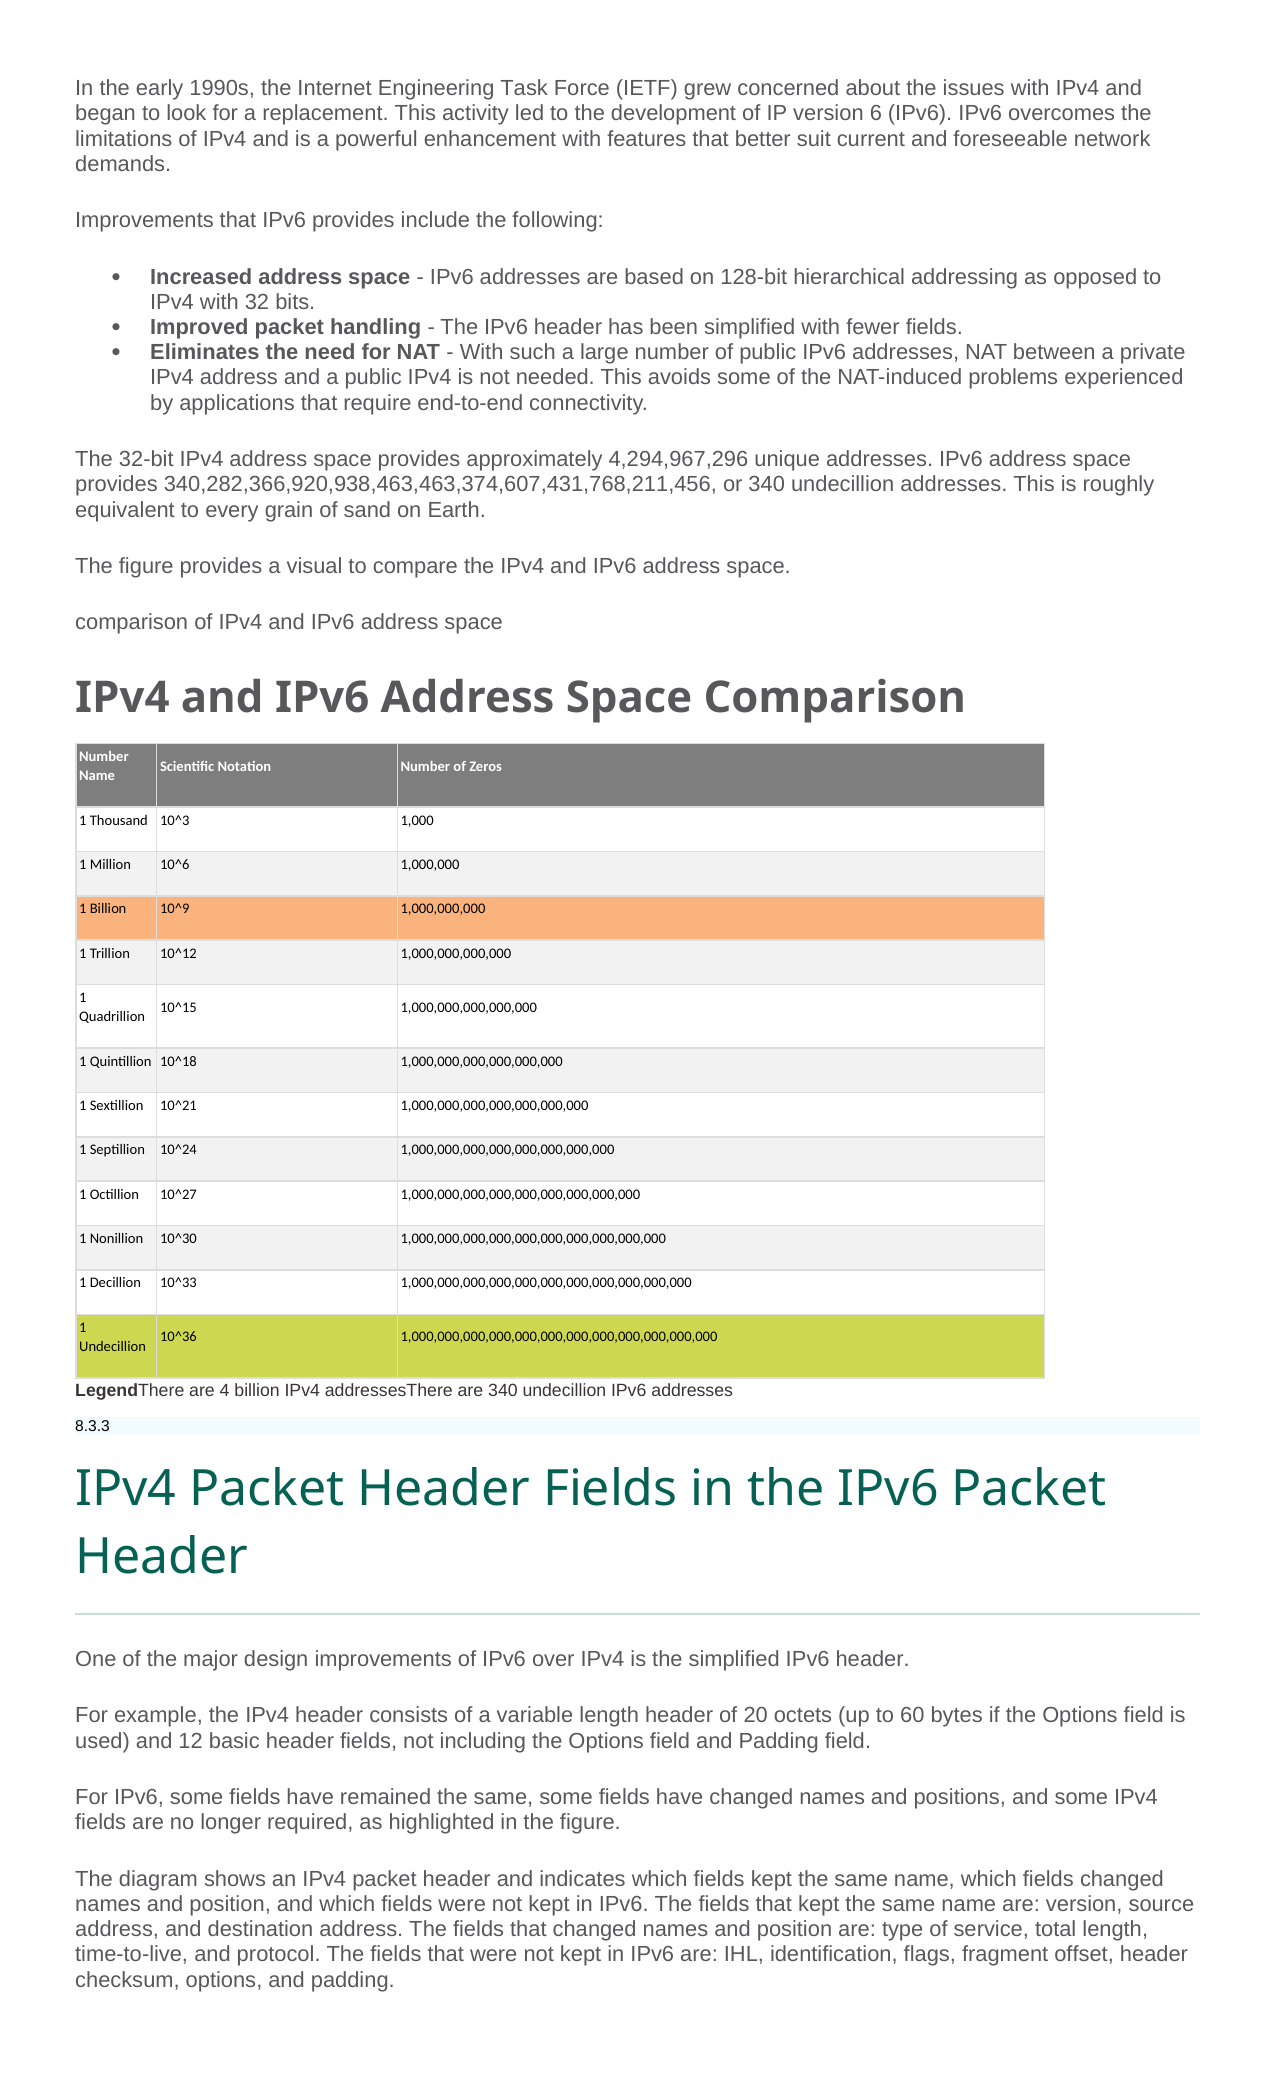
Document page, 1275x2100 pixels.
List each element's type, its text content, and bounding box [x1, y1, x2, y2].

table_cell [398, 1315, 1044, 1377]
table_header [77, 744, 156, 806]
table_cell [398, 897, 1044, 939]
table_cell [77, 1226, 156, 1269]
text For example, the IPv4 header consists of a variable length header of 20 octets (up to 60 bytes if the Options field is used) and 12 basic header fields, not including the Options field and Padding field. [75, 1702, 1200, 1753]
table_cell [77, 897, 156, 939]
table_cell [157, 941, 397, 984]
text The figure provides a visual to compare the IPv4 and IPv6 address space. [75, 553, 1200, 578]
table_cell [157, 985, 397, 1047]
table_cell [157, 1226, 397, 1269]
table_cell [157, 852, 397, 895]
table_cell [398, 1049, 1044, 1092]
list Improved packet handling - The IPv6 header has been simplified with fewer fields. [112, 314, 1200, 339]
text The diagram shows an IPv4 packet header and indicates which fields kept the same name, which fields changed names and position, and which fields were not kept in IPv6. The fields that kept the same name are: version, source address, and destination address. The fields that changed names and position are: type of service, total length, time-to-live, and protocol. The fields that were not kept in IPv6 are: IHL, identification, flags, fragment offset, header checksum, options, and padding. [75, 1866, 1200, 1992]
text One of the major design improvements of IPv6 over IPv4 is the simplified IPv6 header. [75, 1646, 1200, 1671]
text For IPv6, some fields have remained the same, some fields have changed names and positions, and some IPv4 fields are no longer required, as highlighted in the figure. [75, 1784, 1200, 1834]
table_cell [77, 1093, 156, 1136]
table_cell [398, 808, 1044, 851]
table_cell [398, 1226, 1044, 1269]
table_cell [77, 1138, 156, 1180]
text comparison of IPv4 and IPv6 address space [75, 609, 1200, 634]
subtitle IPv4 Packet Header Fields in the IPv6 Packet Header [75, 1452, 1200, 1613]
list Eliminates the need for NAT - With such a large number of public IPv6 addresses, NAT between a private IPv4 address and a public IPv4 is not needed. This avoids some of the NAT-induced problems experienced by applications that require end-to-end connectivity. [112, 339, 1200, 415]
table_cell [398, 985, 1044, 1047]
subtitle IPv4 and IPv6 Address Space Comparison [75, 666, 1200, 725]
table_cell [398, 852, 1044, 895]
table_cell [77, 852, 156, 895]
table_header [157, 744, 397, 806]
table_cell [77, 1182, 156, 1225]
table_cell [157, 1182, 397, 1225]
text The 32-bit IPv4 address space provides approximately 4,294,967,296 unique addresses. IPv6 address space provides 340,282,366,920,938,463,463,374,607,431,768,211,456, or 340 undecillion addresses. This is roughly equivalent to every grain of sand on Earth. [75, 446, 1200, 522]
text 8.3.3 [75, 1417, 1200, 1435]
text LegendThere are 4 billion IPv4 addressesThere are 340 undecillion IPv6 addresses [75, 1378, 1200, 1400]
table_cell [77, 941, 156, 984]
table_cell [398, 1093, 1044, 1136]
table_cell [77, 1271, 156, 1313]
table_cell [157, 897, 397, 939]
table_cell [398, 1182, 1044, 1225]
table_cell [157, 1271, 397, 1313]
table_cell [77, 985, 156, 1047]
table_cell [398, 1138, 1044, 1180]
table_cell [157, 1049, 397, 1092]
text In the early 1990s, the Internet Engineering Task Force (IETF) grew concerned about the issues with IPv4 and began to look for a replacement. This activity led to the development of IP version 6 (IPv6). IPv6 overcomes the limitations of IPv4 and is a powerful enhancement with features that better suit current and foreseeable network demands. [75, 75, 1200, 176]
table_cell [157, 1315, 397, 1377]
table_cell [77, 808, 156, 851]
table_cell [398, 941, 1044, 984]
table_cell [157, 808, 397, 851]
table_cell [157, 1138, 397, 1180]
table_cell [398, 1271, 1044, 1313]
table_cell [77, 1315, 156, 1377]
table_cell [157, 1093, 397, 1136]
list Increased address space - IPv6 addresses are based on 128-bit hierarchical addressing as opposed to IPv4 with 32 bits. [112, 263, 1200, 314]
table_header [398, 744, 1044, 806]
text Improvements that IPv6 provides include the following: [75, 207, 1200, 232]
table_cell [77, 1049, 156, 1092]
